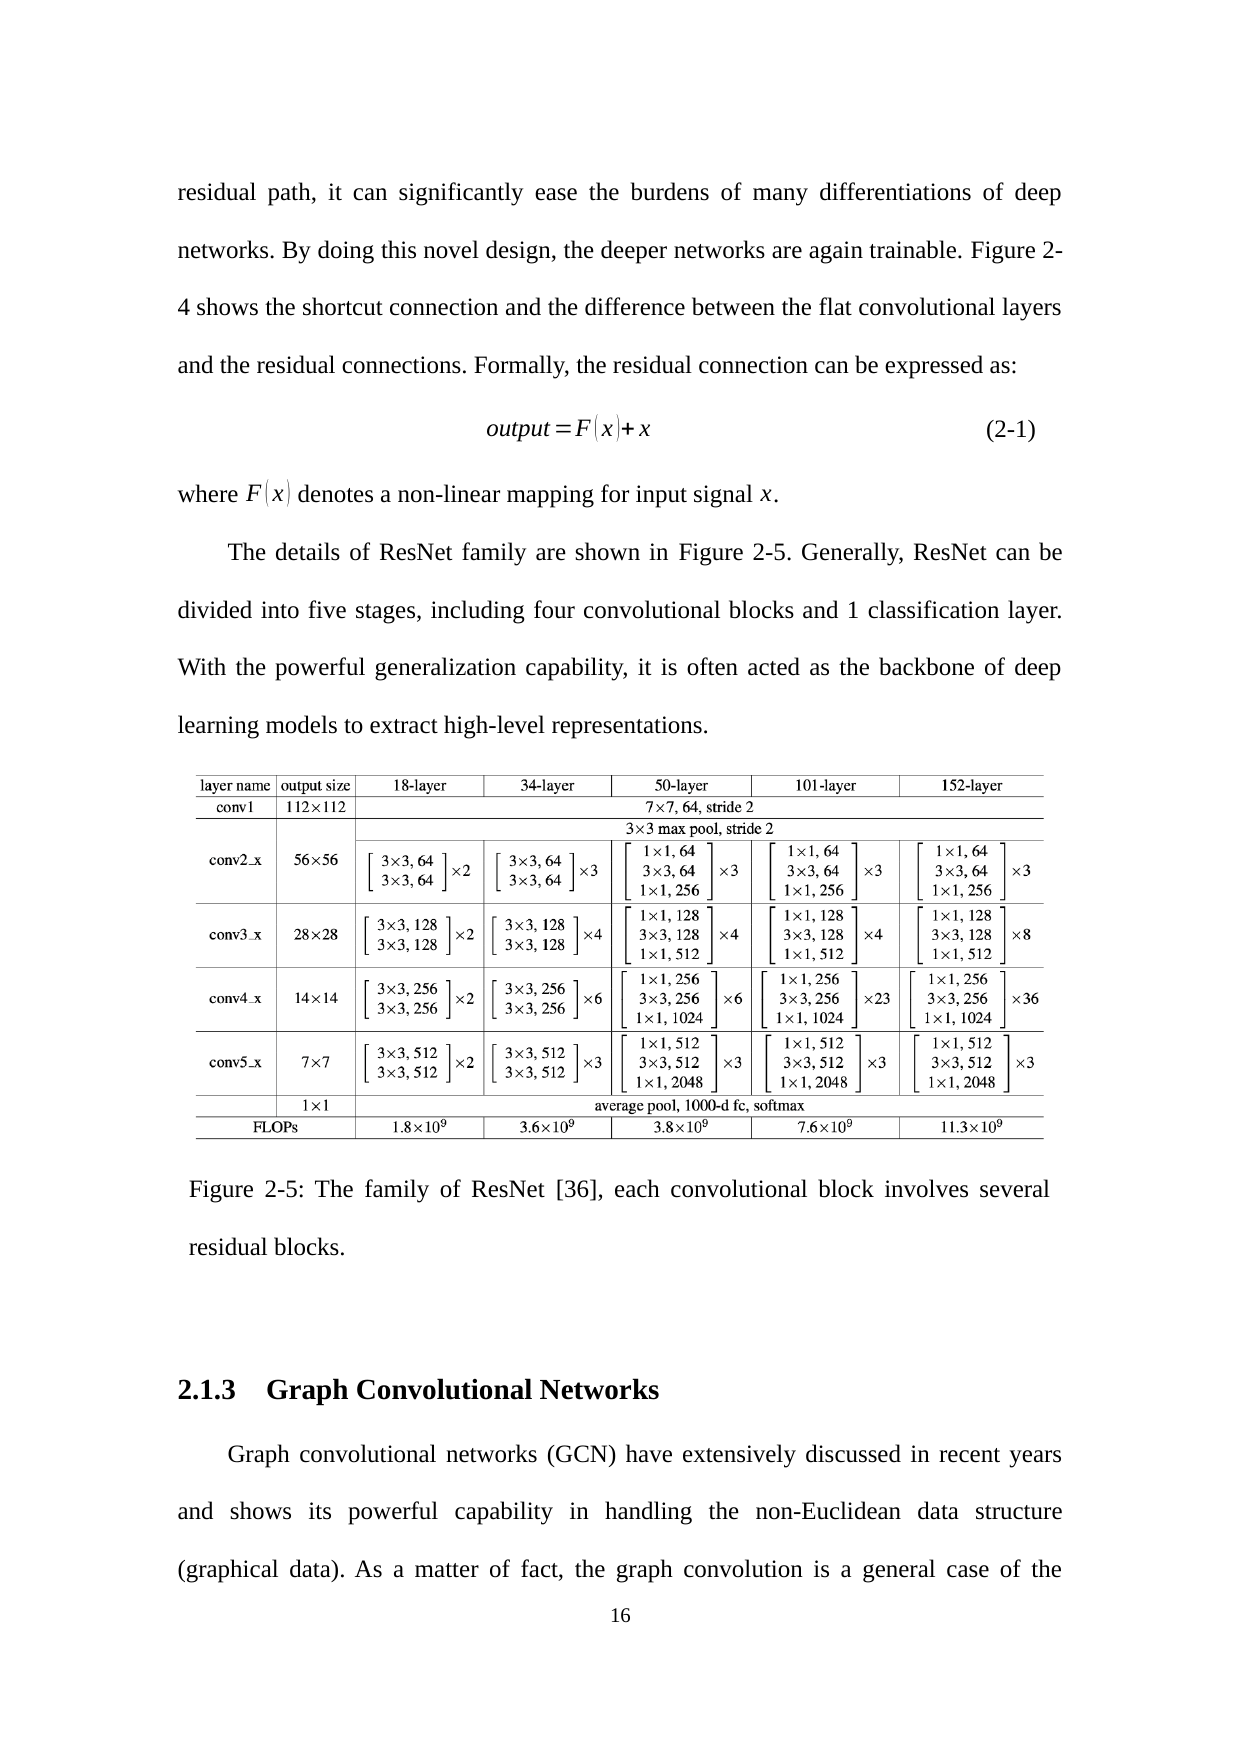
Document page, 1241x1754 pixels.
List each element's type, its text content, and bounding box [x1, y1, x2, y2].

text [177, 177, 1063, 378]
table_header [177, 407, 960, 478]
table_header (2-1) [960, 407, 1062, 478]
text where denotes a non-linear mapping for input signal . [177, 478, 1063, 509]
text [177, 1439, 1063, 1583]
picture [188, 767, 1051, 1146]
table_header [177, 768, 1062, 1174]
subtitle Graph Convolutional Networks [177, 1372, 1063, 1405]
